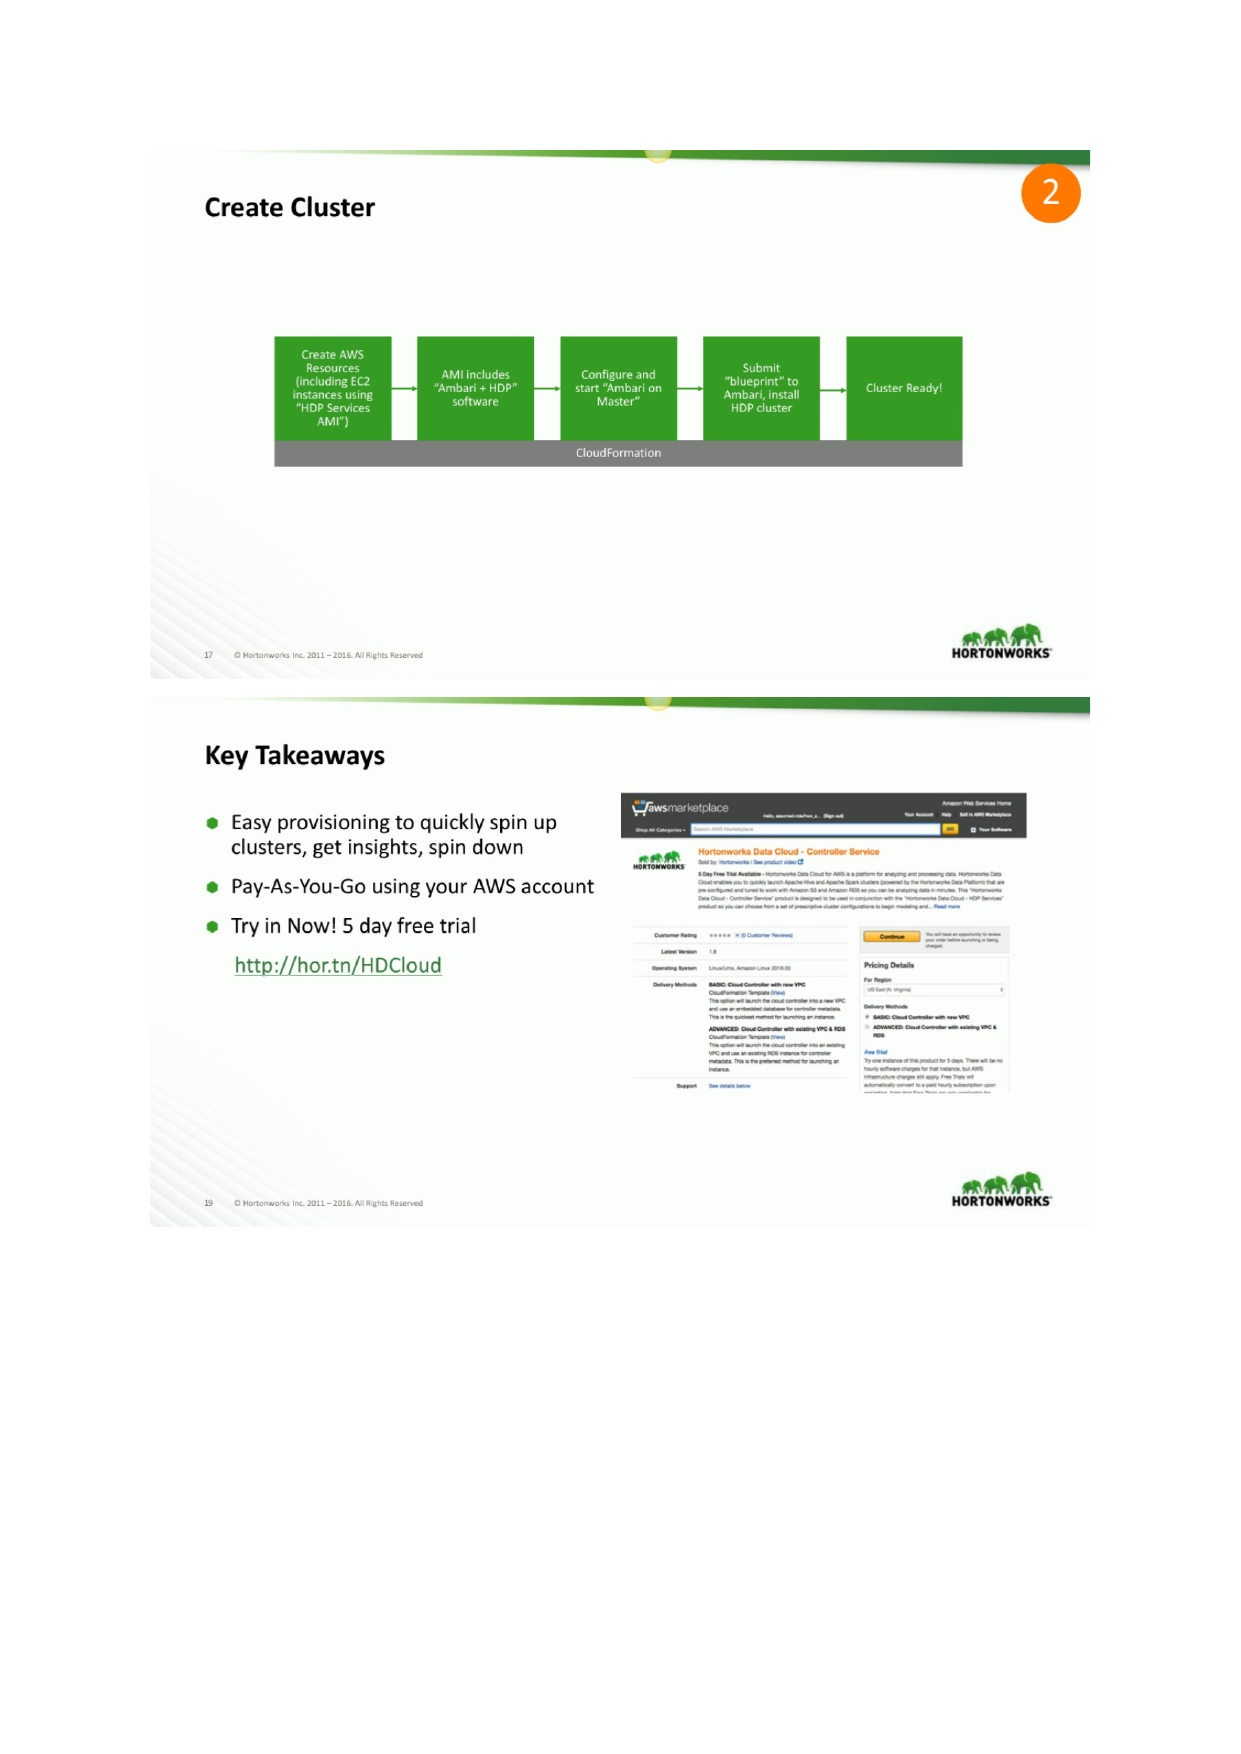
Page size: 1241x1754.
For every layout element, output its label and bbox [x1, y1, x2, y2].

picture [150, 697, 1091, 1227]
picture [150, 150, 1091, 679]
